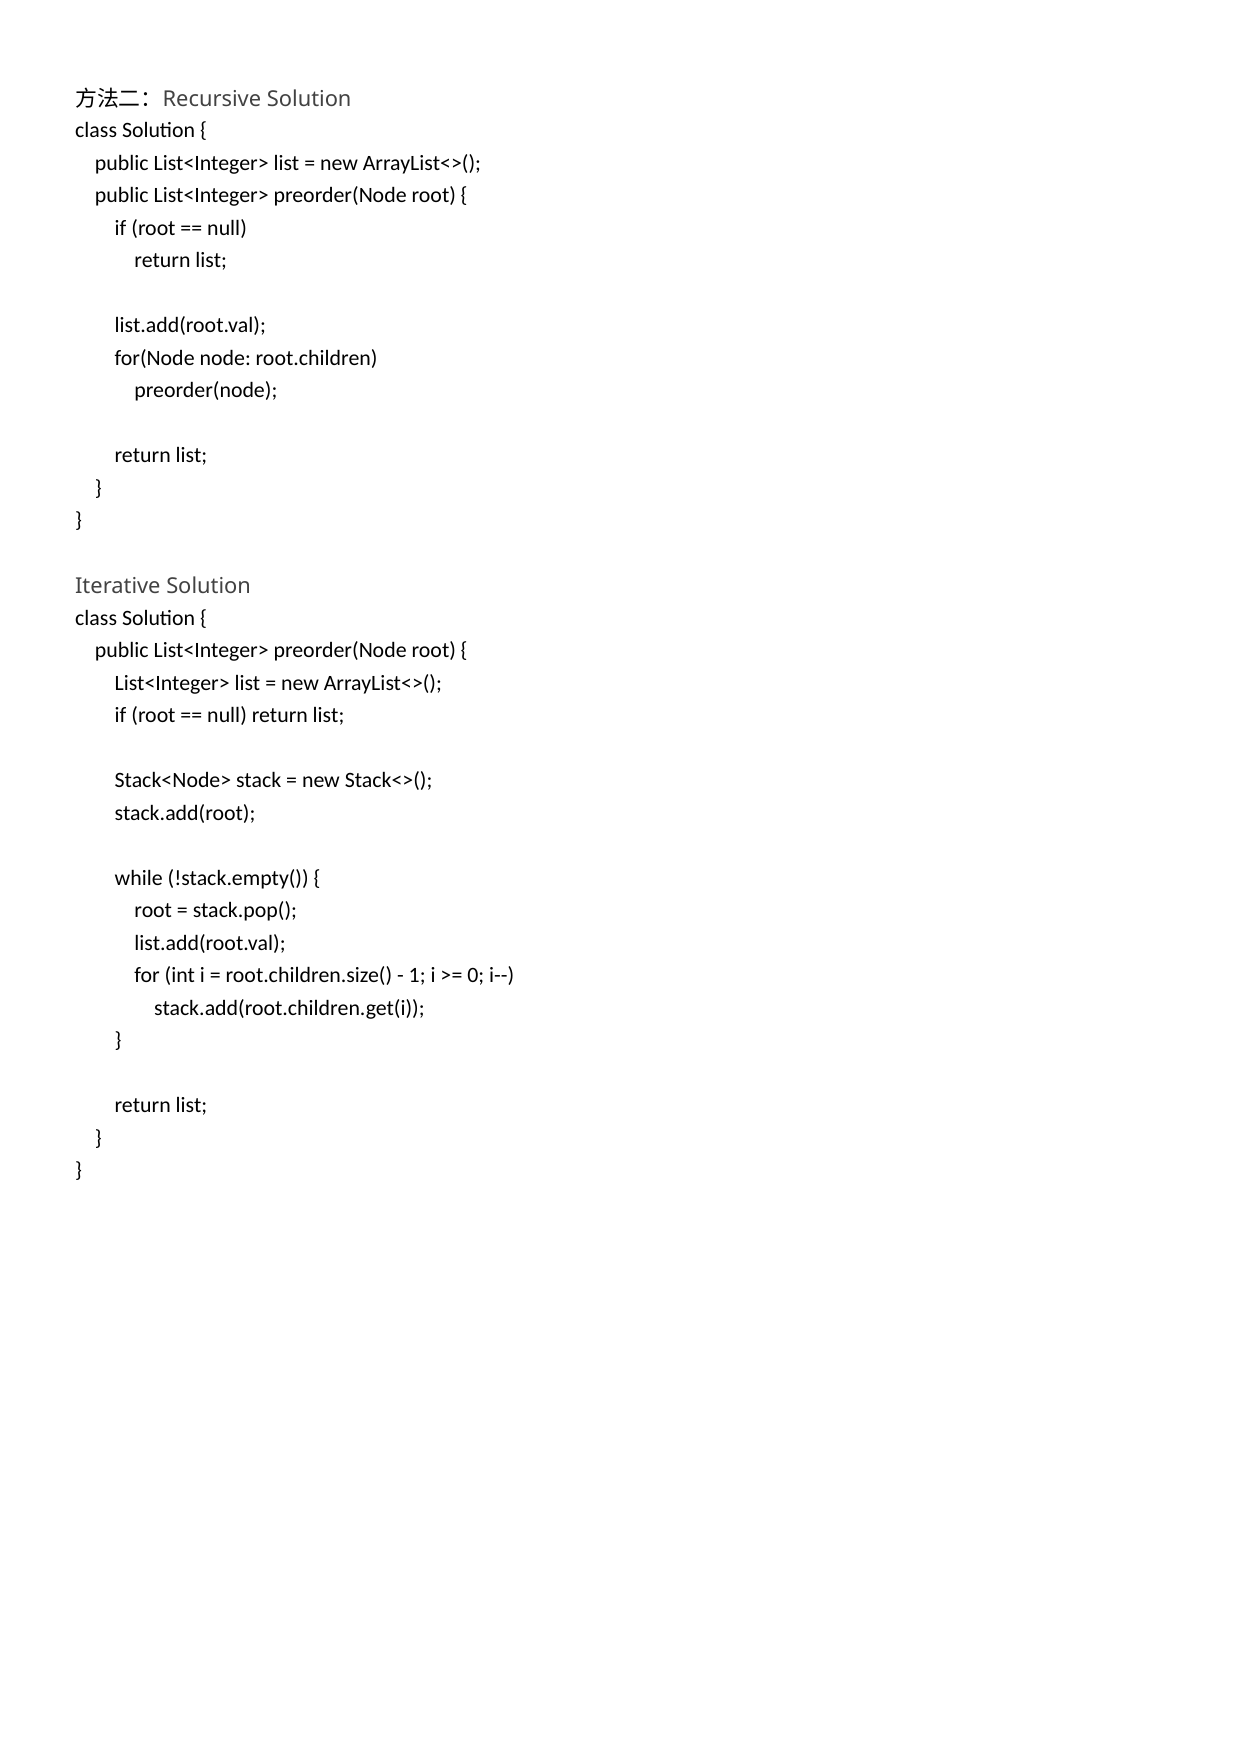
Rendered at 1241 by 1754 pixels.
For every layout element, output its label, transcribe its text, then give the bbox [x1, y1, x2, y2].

text while (!stack.empty()) { [75, 861, 1165, 893]
text if (root == null) return list; [75, 698, 1165, 731]
text preorder(node); [75, 373, 1165, 406]
text if (root == null) [75, 211, 1165, 243]
text } [75, 1153, 1165, 1186]
text public List<Integer> preorder(Node root) { [75, 633, 1165, 666]
text Stack<Node> stack = new Stack<>(); [75, 763, 1165, 796]
text root = stack.pop(); [75, 893, 1165, 926]
text List<Integer> list = new ArrayList<>(); [75, 666, 1165, 698]
text 方法二：Recursive Solution [75, 81, 1165, 113]
text } [75, 1121, 1165, 1153]
text public List<Integer> preorder(Node root) { [75, 178, 1165, 211]
text return list; [75, 243, 1165, 276]
text class Solution { [75, 113, 1165, 146]
text for(Node node: root.children) [75, 341, 1165, 373]
text list.add(root.val); [75, 308, 1165, 341]
text for (int i = root.children.size() - 1; i >= 0; i--) [75, 958, 1165, 991]
text } [75, 503, 1165, 536]
text Iterative Solution [75, 568, 1165, 601]
text return list; [75, 438, 1165, 471]
text class Solution { [75, 601, 1165, 633]
text stack.add(root); [75, 796, 1165, 828]
text stack.add(root.children.get(i)); [75, 991, 1165, 1023]
text } [75, 1023, 1165, 1056]
text list.add(root.val); [75, 926, 1165, 958]
text public List<Integer> list = new ArrayList<>(); [75, 146, 1165, 178]
text } [75, 471, 1165, 503]
text return list; [75, 1088, 1165, 1121]
